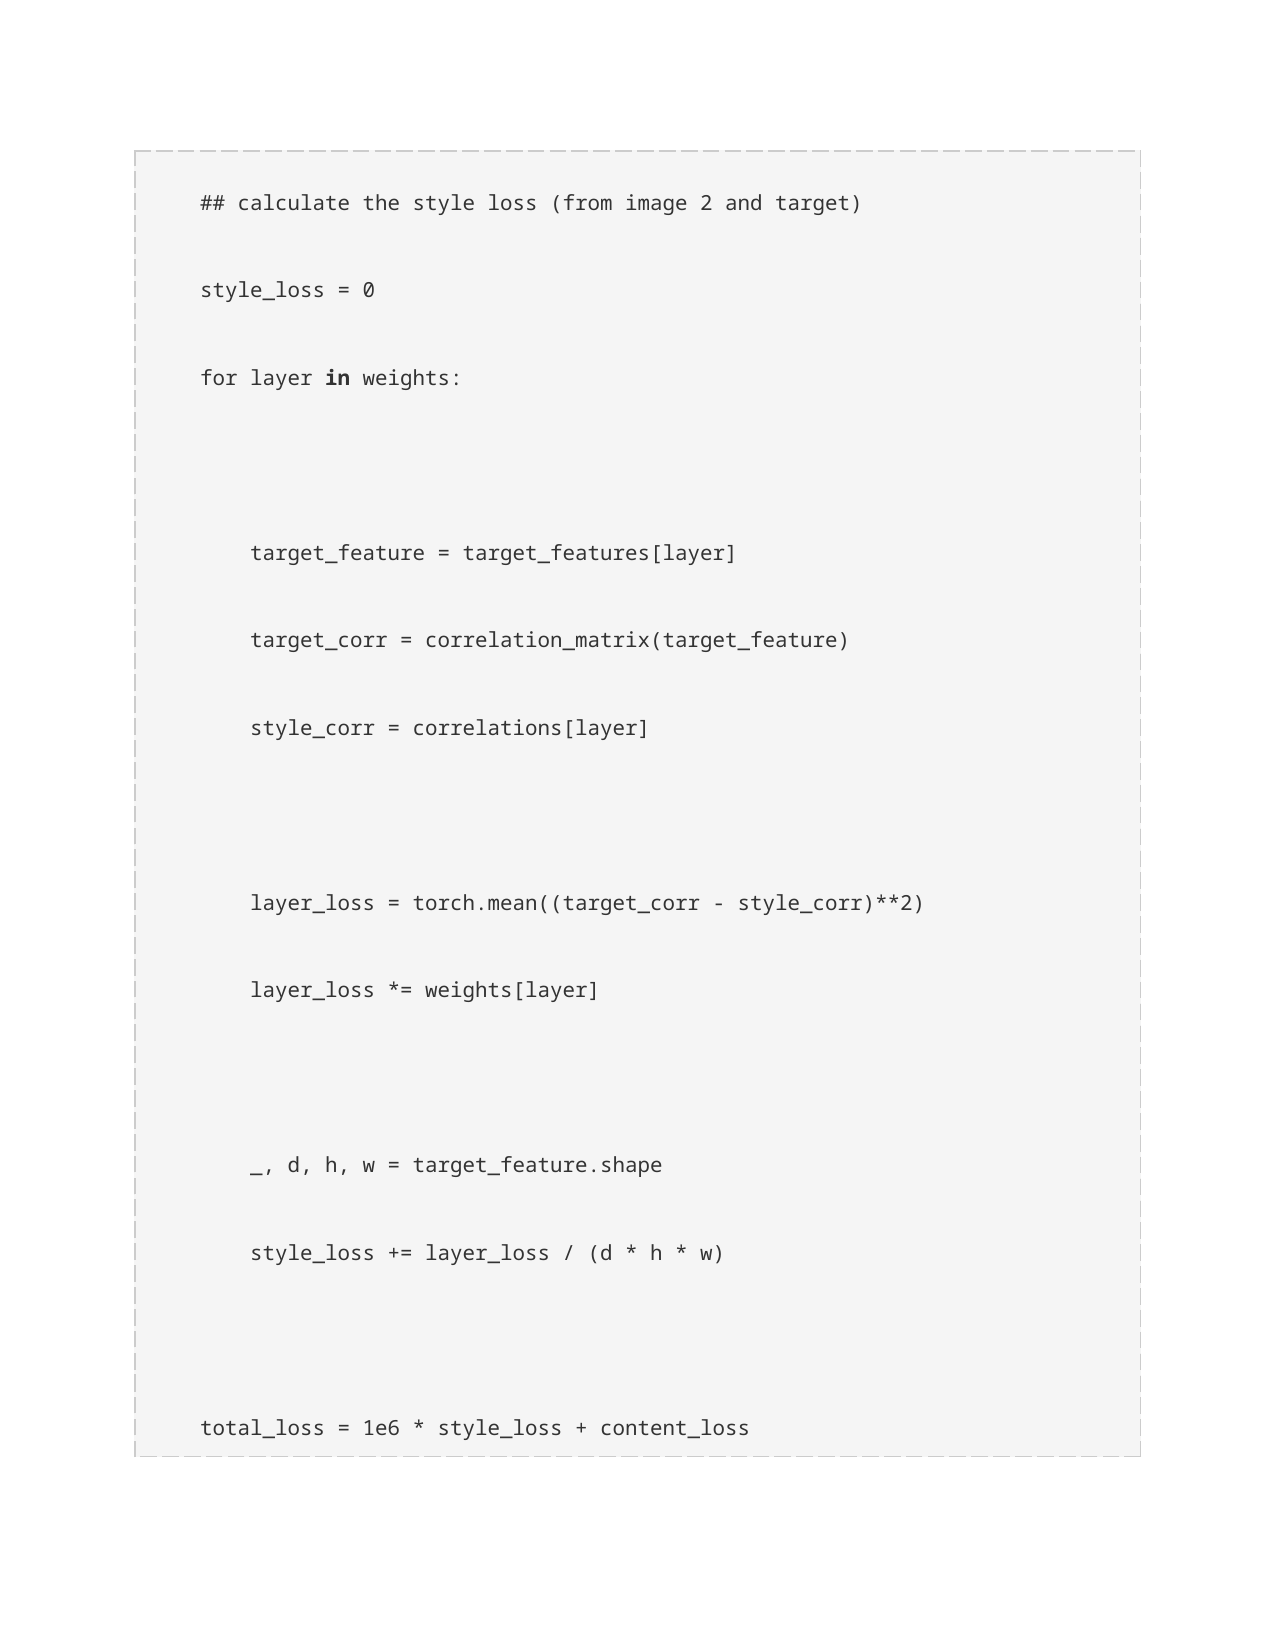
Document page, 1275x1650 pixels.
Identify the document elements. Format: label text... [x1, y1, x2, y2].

text style_loss += layer_loss / (d * h * w) [134, 1200, 1141, 1266]
text layer_loss *= weights[layer] [134, 937, 1141, 1004]
text target_feature = target_features[layer] [134, 500, 1141, 566]
text style_loss = 0 [134, 237, 1141, 304]
text style_corr = correlations[layer] [134, 675, 1141, 741]
text target_corr = correlation_matrix(target_feature) [134, 587, 1141, 654]
text total_loss = 1e6 * style_loss + content_loss [134, 1375, 1141, 1457]
text ## calculate the style loss (from image 2 and target) [134, 150, 1141, 216]
text layer_loss = torch.mean((target_corr - style_corr)**2) [134, 850, 1141, 916]
text _, d, h, w = target_feature.shape [134, 1112, 1141, 1179]
text for layer in weights: [134, 325, 1141, 391]
